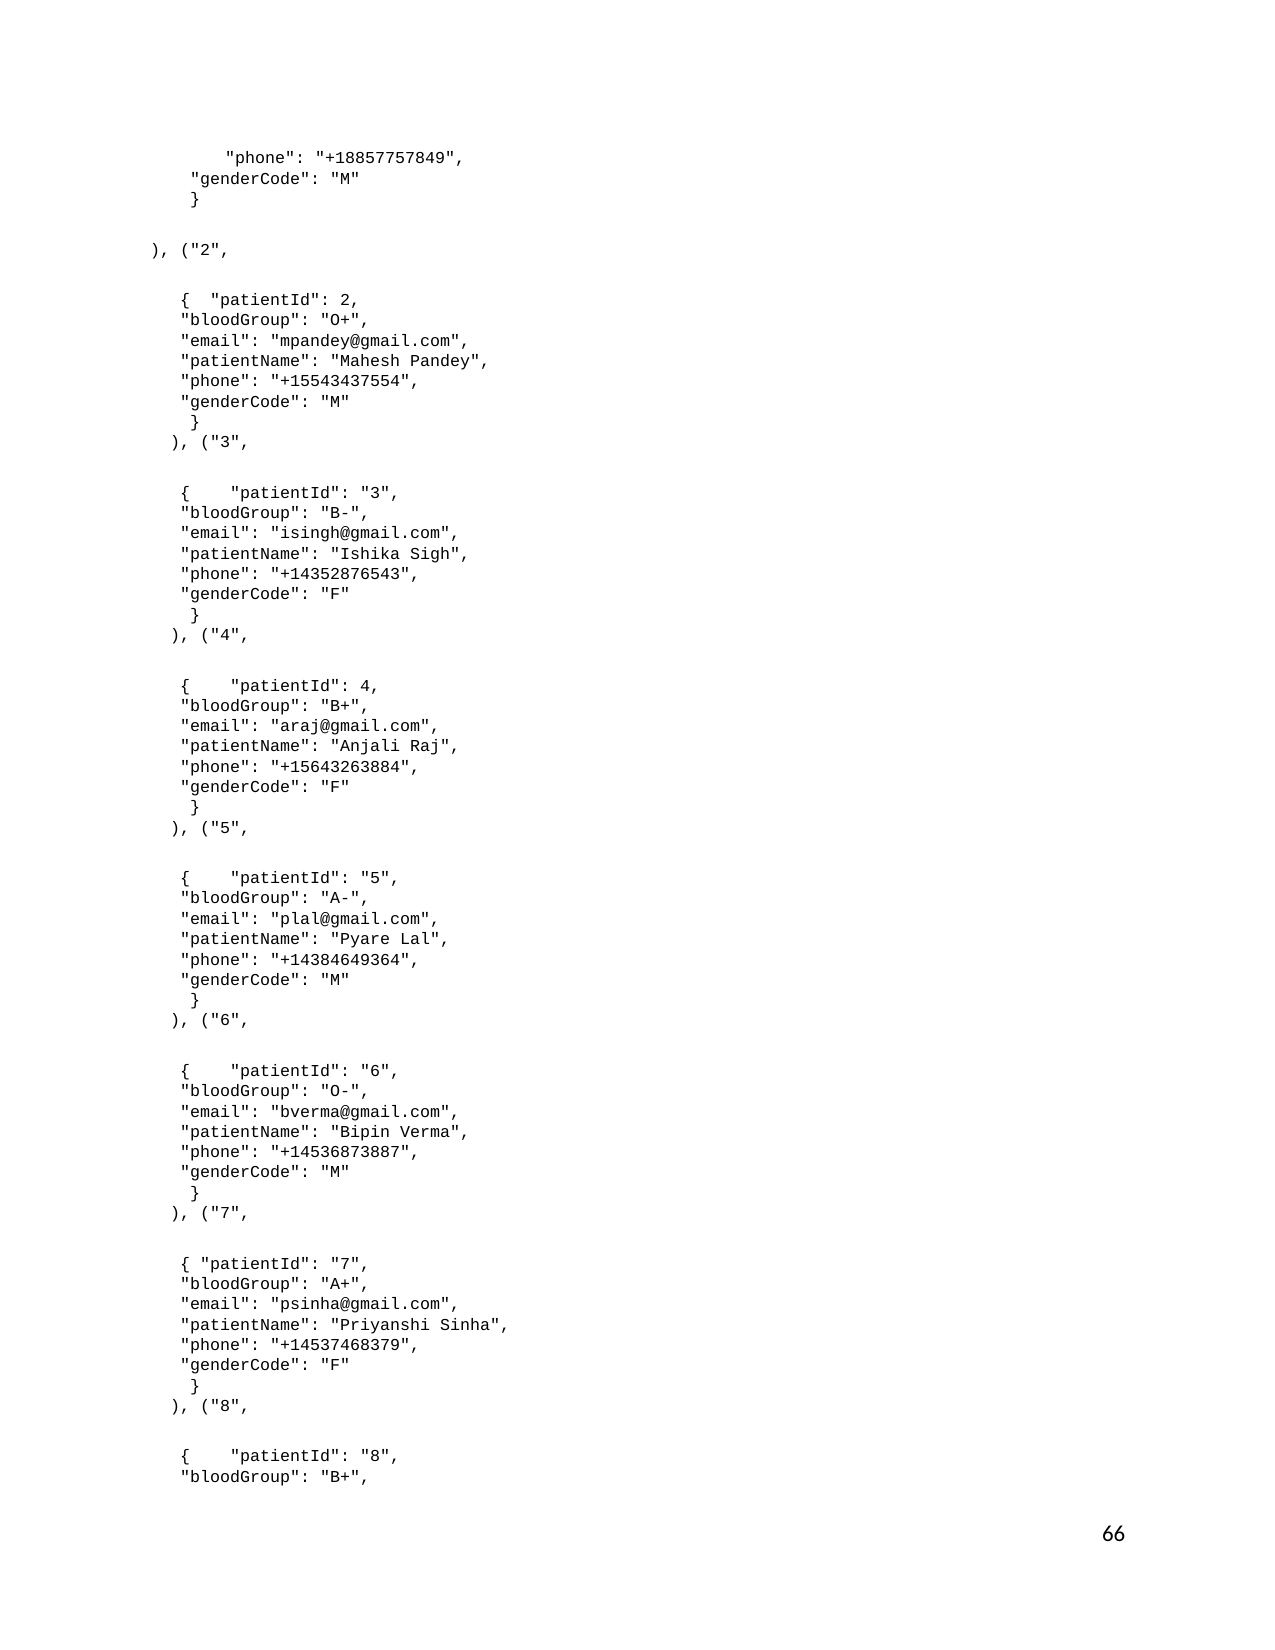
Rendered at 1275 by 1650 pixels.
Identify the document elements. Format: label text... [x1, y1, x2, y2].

text { "patientId": "7", [150, 1255, 1125, 1274]
text "phone": "+14352876543", [150, 566, 1125, 584]
text } [150, 1184, 1125, 1203]
text "genderCode": "M" [150, 1164, 1125, 1183]
text "email": "isingh@gmail.com", [150, 525, 1125, 544]
text "phone": "+15643263884", [150, 758, 1125, 777]
text } [150, 606, 1125, 625]
text "bloodGroup": "O-", [150, 1083, 1125, 1102]
text "patientName": "Mahesh Pandey", [150, 353, 1125, 371]
text ), ("4", [150, 627, 1125, 645]
text "bloodGroup": "A-", [150, 890, 1125, 909]
text "patientName": "Pyare Lal", [150, 931, 1125, 949]
text ), ("2", [150, 241, 1125, 260]
text "bloodGroup": "B+", [150, 1468, 1125, 1487]
text "phone": "+14384649364", [150, 951, 1125, 970]
text { "patientId": 2, [150, 292, 1125, 311]
text "phone": "+18857757849", [150, 150, 1125, 169]
text { "patientId": "3", [150, 484, 1125, 503]
text } [150, 992, 1125, 1011]
text "bloodGroup": "O+", [150, 312, 1125, 331]
text "patientName": "Ishika Sigh", [150, 545, 1125, 564]
text { "patientId": "6", [150, 1062, 1125, 1081]
text } [150, 413, 1125, 432]
text ), ("7", [150, 1205, 1125, 1223]
text "genderCode": "M" [150, 170, 1125, 189]
text } [150, 1377, 1125, 1396]
text "email": "mpandey@gmail.com", [150, 332, 1125, 351]
text ), ("3", [150, 434, 1125, 453]
text "email": "bverma@gmail.com", [150, 1103, 1125, 1122]
text "phone": "+14537468379", [150, 1336, 1125, 1355]
text ), ("8", [150, 1397, 1125, 1416]
text "phone": "+15543437554", [150, 373, 1125, 392]
text ), ("6", [150, 1012, 1125, 1031]
text "genderCode": "M" [150, 393, 1125, 412]
text "bloodGroup": "A+", [150, 1276, 1125, 1294]
text "genderCode": "F" [150, 779, 1125, 797]
text "genderCode": "F" [150, 586, 1125, 605]
text "genderCode": "M" [150, 971, 1125, 990]
text "email": "araj@gmail.com", [150, 718, 1125, 737]
text } [150, 191, 1125, 209]
text "phone": "+14536873887", [150, 1144, 1125, 1163]
text "patientName": "Bipin Verma", [150, 1123, 1125, 1142]
text "bloodGroup": "B+", [150, 697, 1125, 716]
text "patientName": "Priyanshi Sinha", [150, 1316, 1125, 1335]
text } [150, 799, 1125, 818]
text { "patientId": 4, [150, 677, 1125, 696]
text "email": "psinha@gmail.com", [150, 1296, 1125, 1315]
text "email": "plal@gmail.com", [150, 910, 1125, 929]
text "genderCode": "F" [150, 1357, 1125, 1376]
text "patientName": "Anjali Raj", [150, 738, 1125, 757]
text "bloodGroup": "B-", [150, 505, 1125, 523]
text { "patientId": "5", [150, 870, 1125, 889]
text { "patientId": "8", [150, 1448, 1125, 1467]
text ), ("5", [150, 819, 1125, 838]
